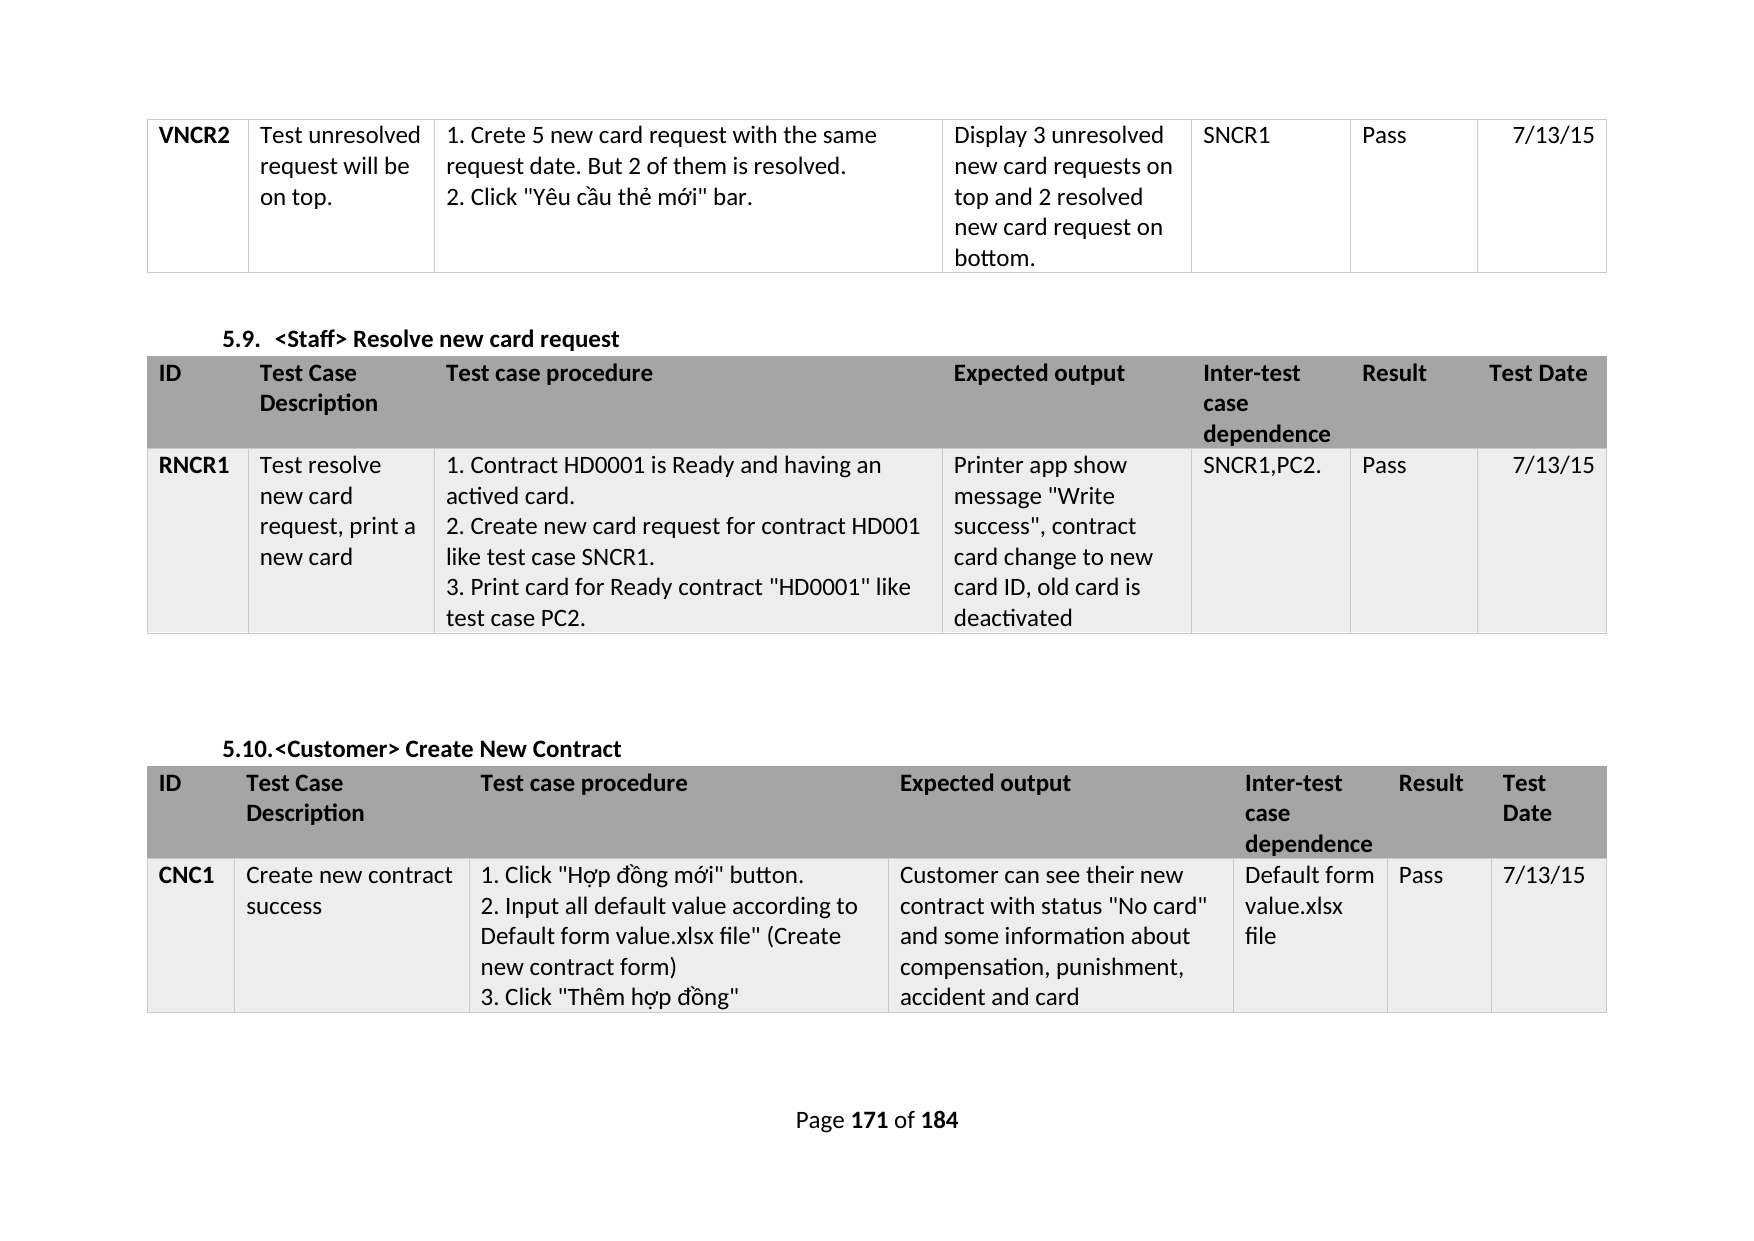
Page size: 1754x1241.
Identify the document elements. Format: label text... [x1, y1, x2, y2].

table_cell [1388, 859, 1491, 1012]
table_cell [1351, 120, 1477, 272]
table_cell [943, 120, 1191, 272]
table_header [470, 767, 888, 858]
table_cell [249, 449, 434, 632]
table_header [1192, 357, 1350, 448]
subtitle <Customer> Create New Contract [222, 733, 1607, 763]
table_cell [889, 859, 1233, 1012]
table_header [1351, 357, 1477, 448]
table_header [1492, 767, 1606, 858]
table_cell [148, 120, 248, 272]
subtitle <Staff> Resolve new card request [222, 323, 1607, 353]
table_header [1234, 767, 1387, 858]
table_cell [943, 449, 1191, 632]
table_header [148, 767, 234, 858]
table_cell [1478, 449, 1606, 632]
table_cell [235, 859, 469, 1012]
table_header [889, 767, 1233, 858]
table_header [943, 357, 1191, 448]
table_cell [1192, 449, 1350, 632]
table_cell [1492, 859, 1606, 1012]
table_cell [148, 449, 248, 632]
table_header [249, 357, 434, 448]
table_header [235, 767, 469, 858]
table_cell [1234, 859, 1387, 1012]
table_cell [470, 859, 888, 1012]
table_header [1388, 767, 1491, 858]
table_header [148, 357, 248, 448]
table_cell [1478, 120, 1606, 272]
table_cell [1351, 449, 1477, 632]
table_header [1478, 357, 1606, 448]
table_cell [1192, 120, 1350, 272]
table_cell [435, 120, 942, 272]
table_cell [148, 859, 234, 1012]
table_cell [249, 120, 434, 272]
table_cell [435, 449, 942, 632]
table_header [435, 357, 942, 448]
